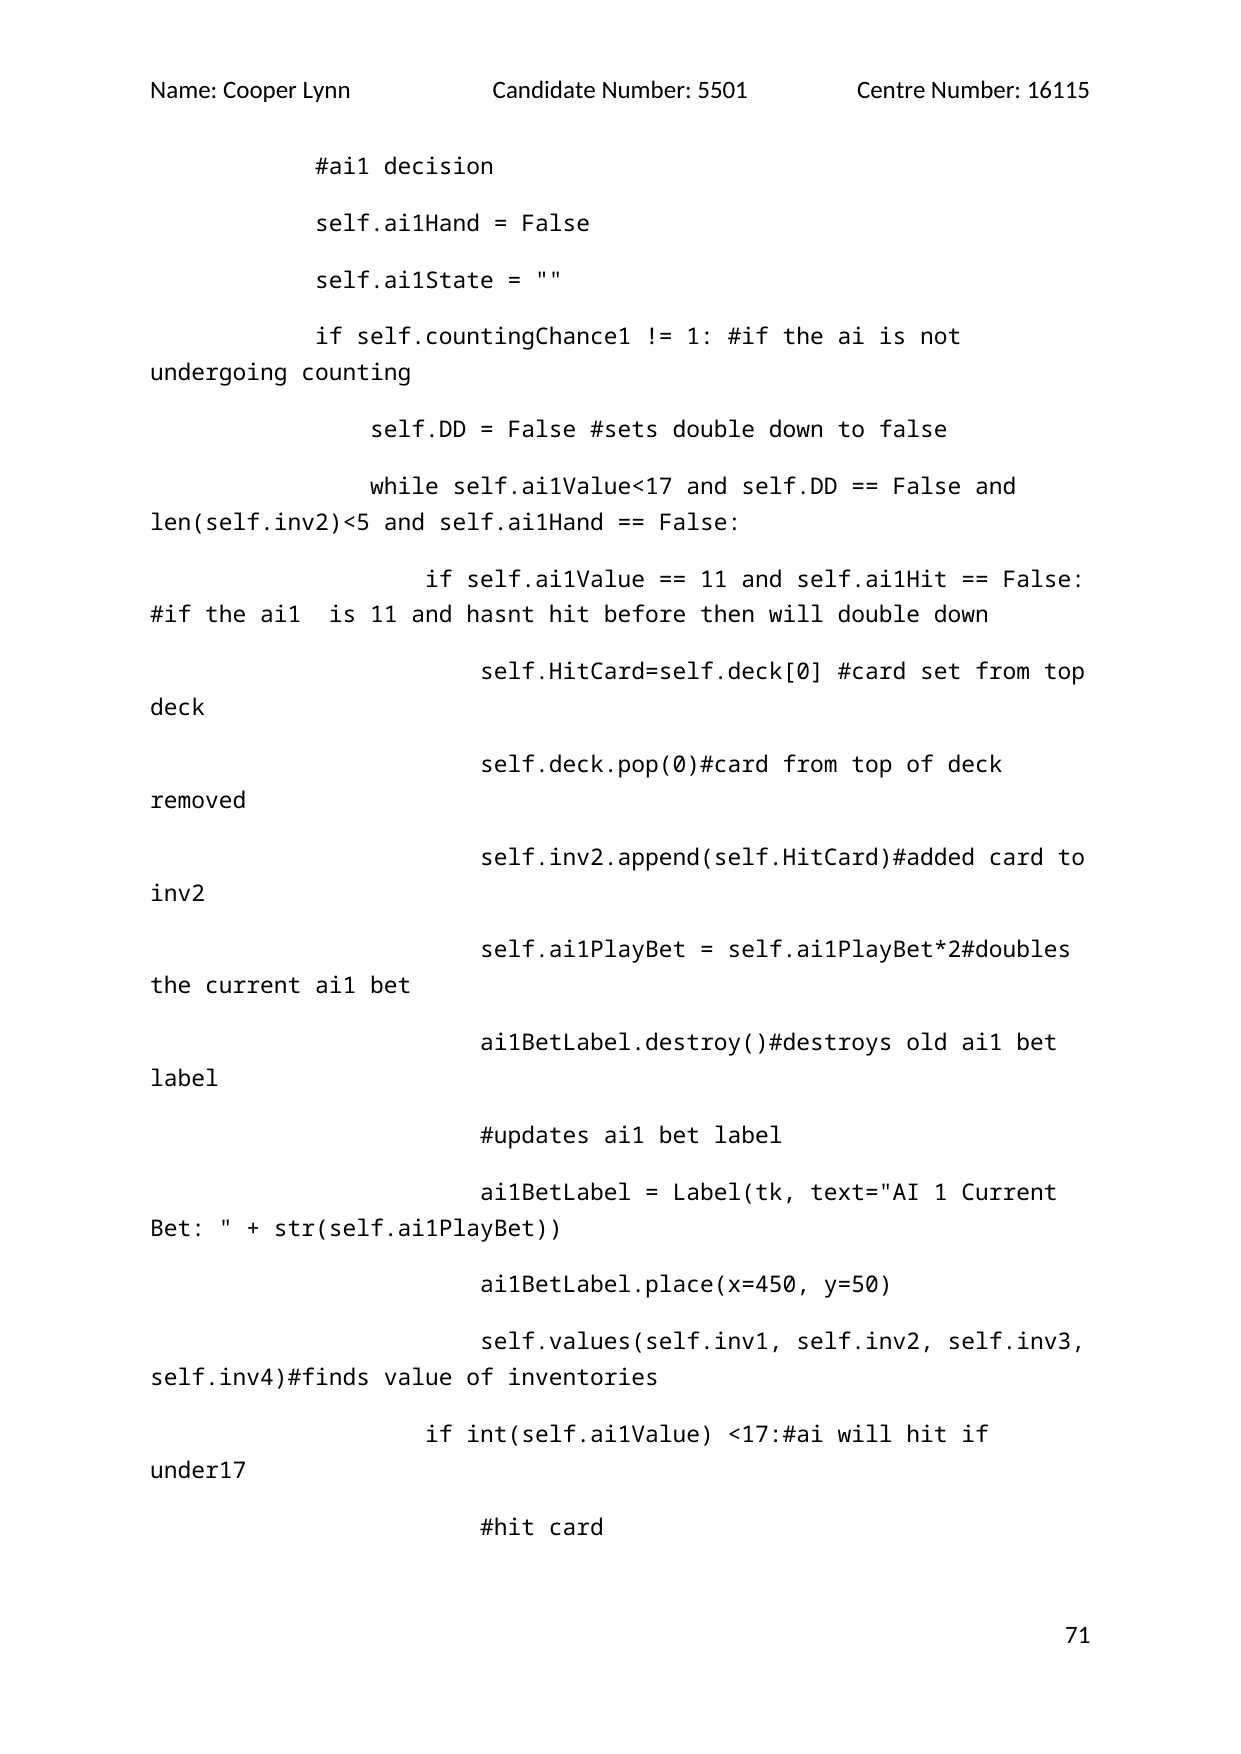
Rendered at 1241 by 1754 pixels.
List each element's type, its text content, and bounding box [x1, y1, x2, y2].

text self.deck.pop(0)#card from top of deck removed [150, 748, 1090, 815]
text ai1BetLabel.place(x=450, y=50) [150, 1268, 1090, 1299]
text self.HitCard=self.deck[0] #card set from top deck [150, 655, 1090, 722]
text self.ai1Hand = False [150, 207, 1090, 238]
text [150, 1325, 1090, 1392]
text self.DD = False #sets double down to false [150, 413, 1090, 444]
text if self.countingChance1 != 1: #if the ai is not undergoing counting [150, 320, 1090, 387]
text #ai1 decision [150, 150, 1090, 181]
text #updates ai1 bet label [150, 1119, 1090, 1150]
text self.ai1State = "" [150, 263, 1090, 295]
text while self.ai1Value<17 and self.DD == False and len(self.inv2)<5 and self.ai1Hand == False: [150, 470, 1090, 537]
text ai1BetLabel.destroy()#destroys old ai1 bet label [150, 1026, 1090, 1093]
text ai1BetLabel = Label(tk, text="AI 1 Current Bet: " + str(self.ai1PlayBet)) [150, 1176, 1090, 1243]
text if int(self.ai1Value) <17:#ai will hit if under17 [150, 1418, 1090, 1485]
text self.ai1PlayBet = self.ai1PlayBet*2#doubles the current ai1 bet [150, 933, 1090, 1001]
text self.inv2.append(self.HitCard)#added card to inv2 [150, 841, 1090, 908]
text if self.ai1Value == 11 and self.ai1Hit == False: #if the ai1 is 11 and hasnt hit before then will double down [150, 562, 1090, 630]
text #hit card [150, 1510, 1090, 1542]
